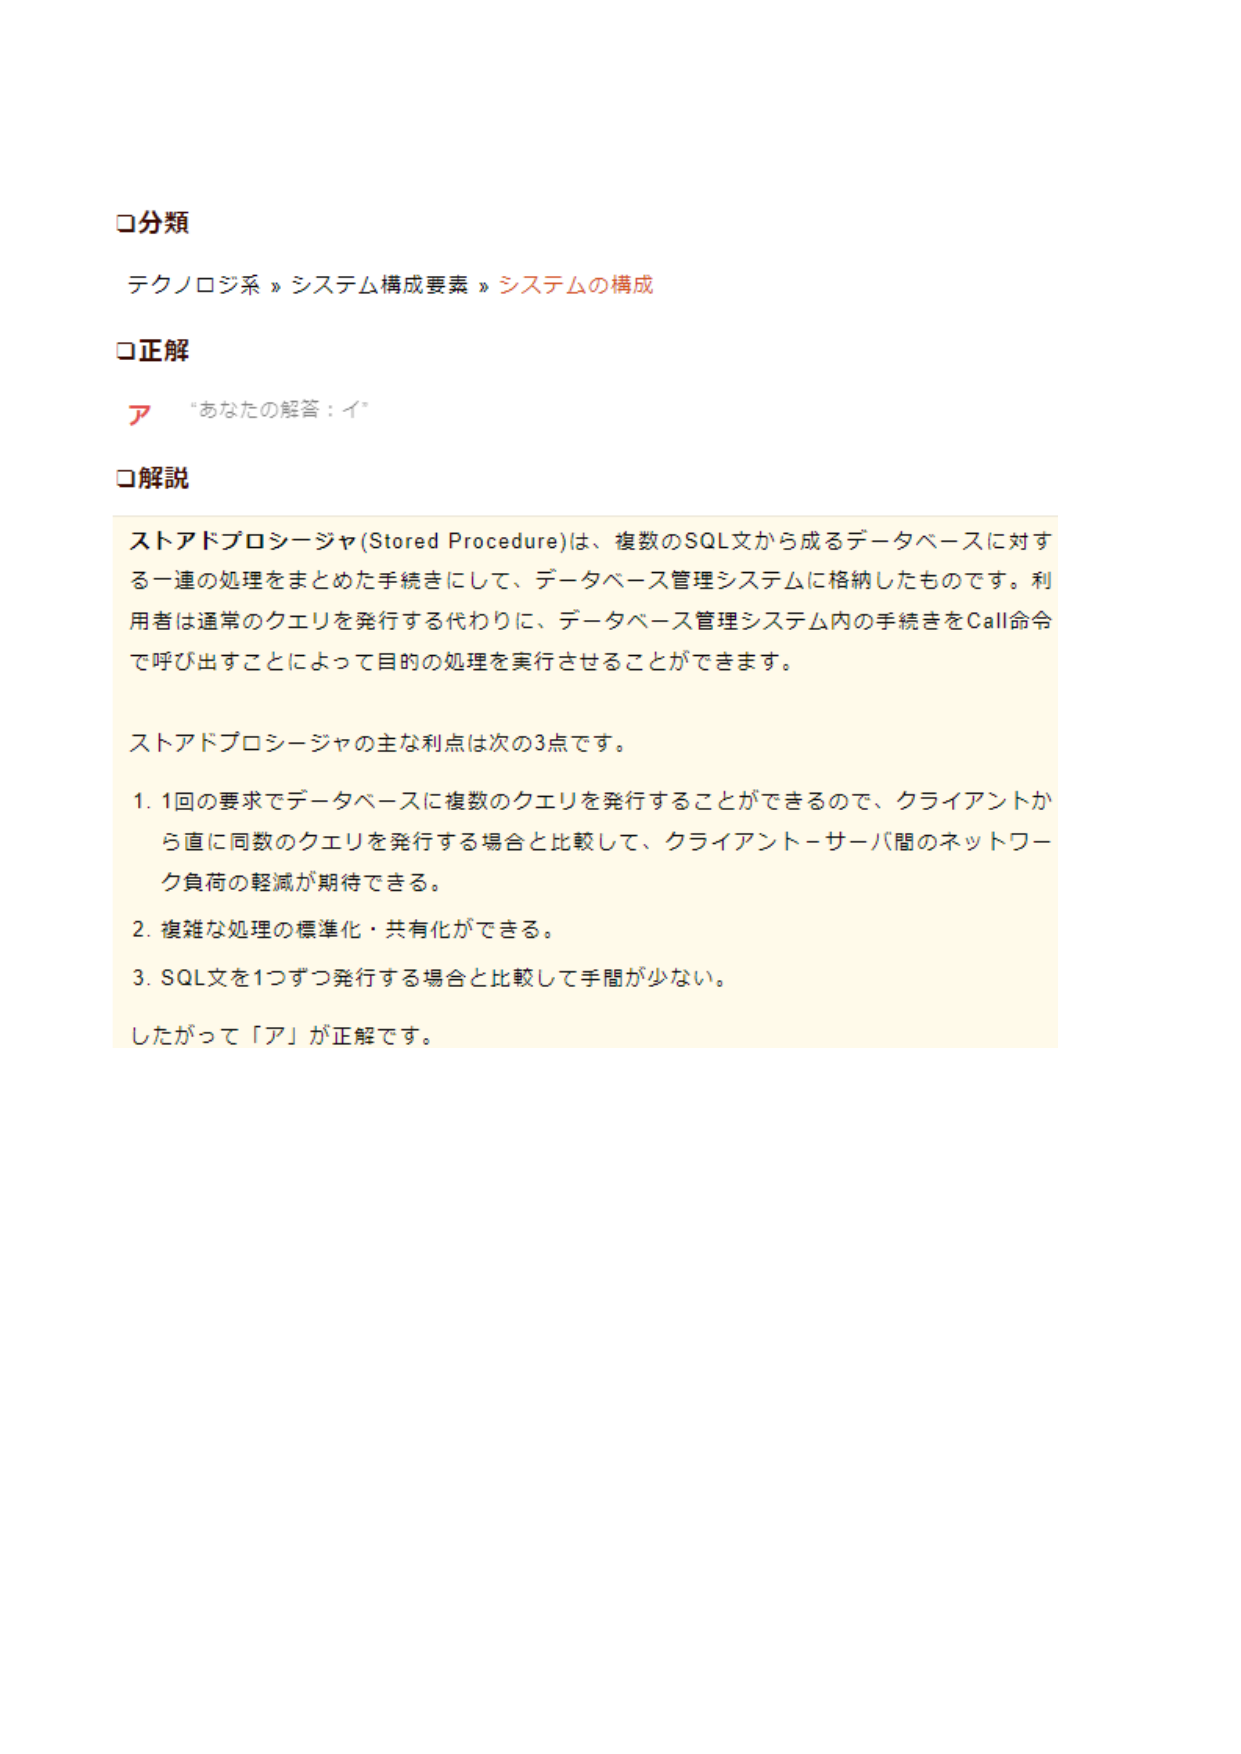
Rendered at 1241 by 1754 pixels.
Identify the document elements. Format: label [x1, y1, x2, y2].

picture [112, 202, 872, 434]
picture [112, 464, 1058, 1048]
